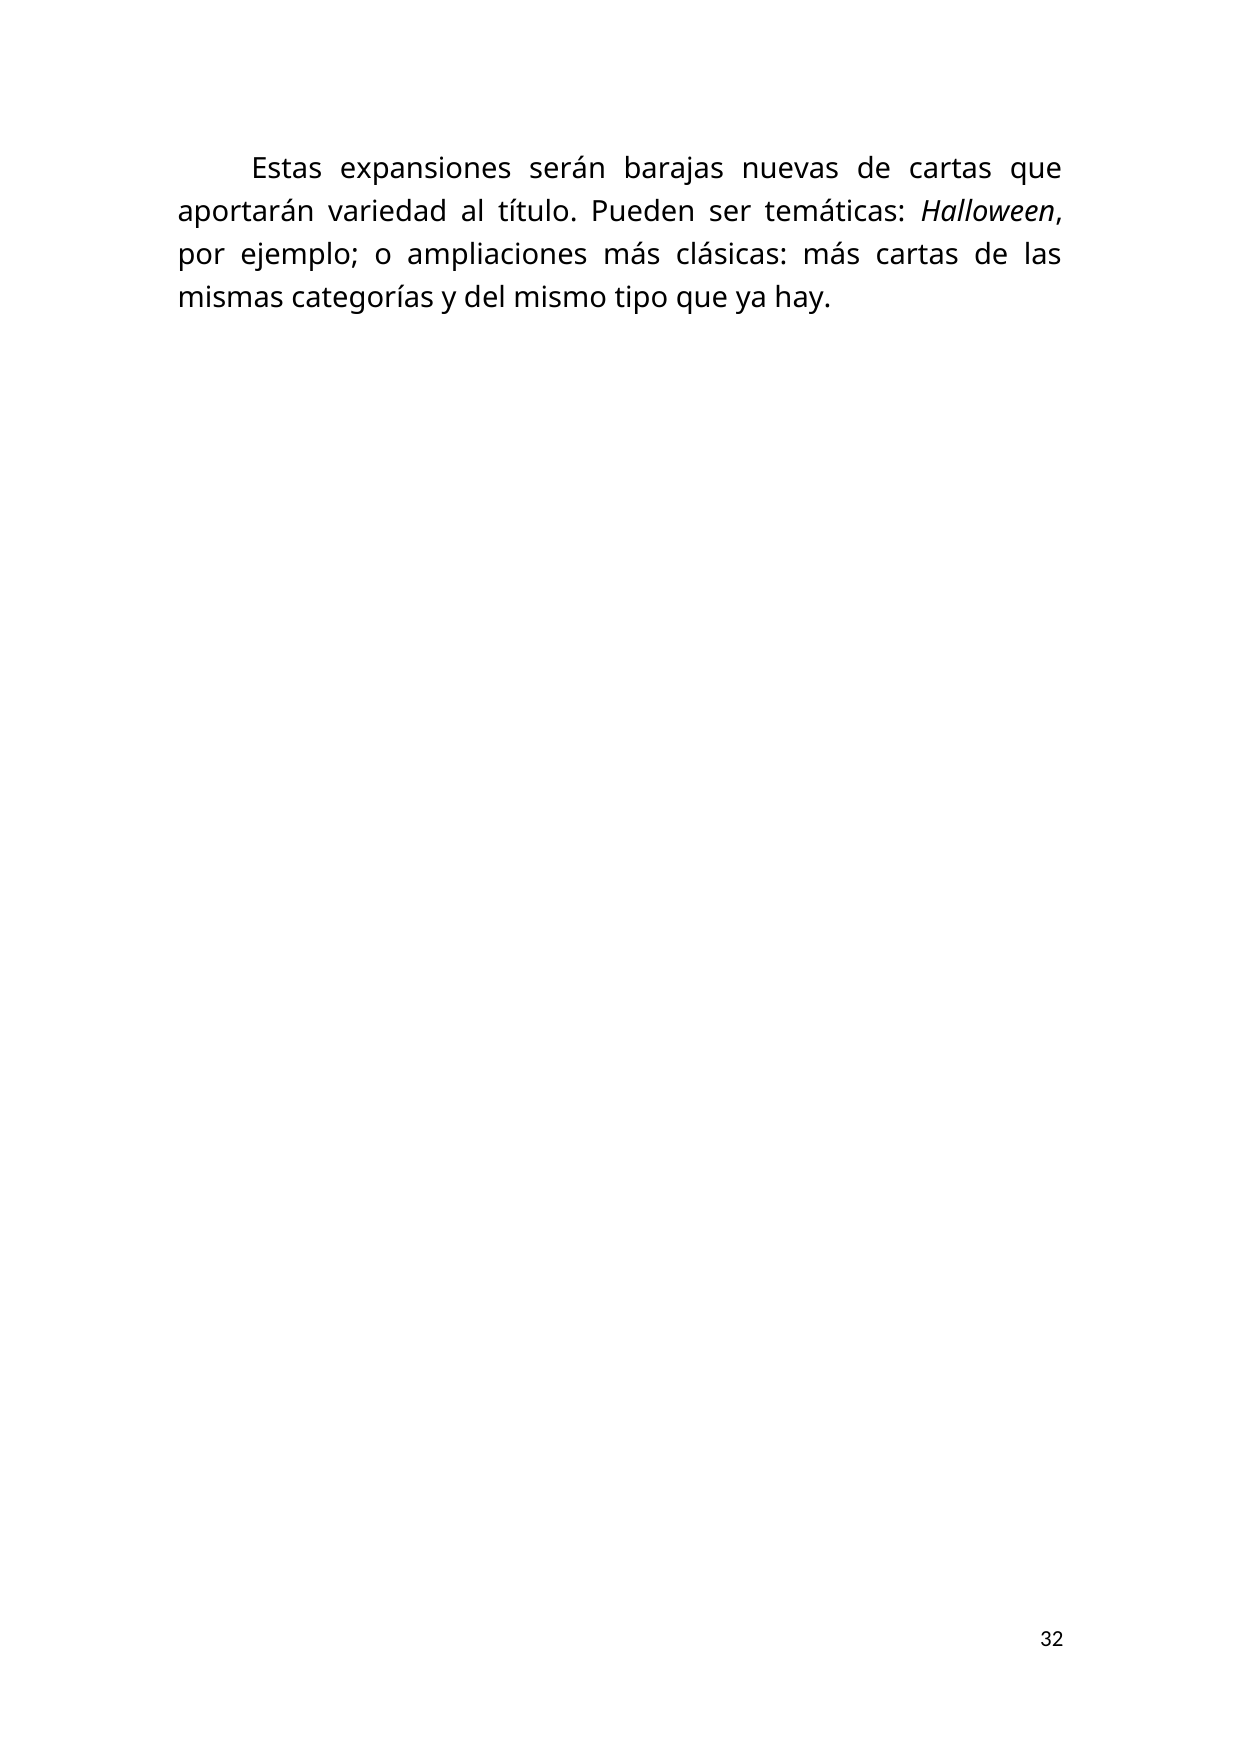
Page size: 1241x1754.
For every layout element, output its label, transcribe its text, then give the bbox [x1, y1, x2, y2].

text Estas expansiones serán barajas nuevas de cartas que aportarán variedad al título. Pueden ser temáticas: Halloween, por ejemplo; o ampliaciones más clásicas: más cartas de las mismas categorías y del mismo tipo que ya hay. [177, 148, 1063, 316]
